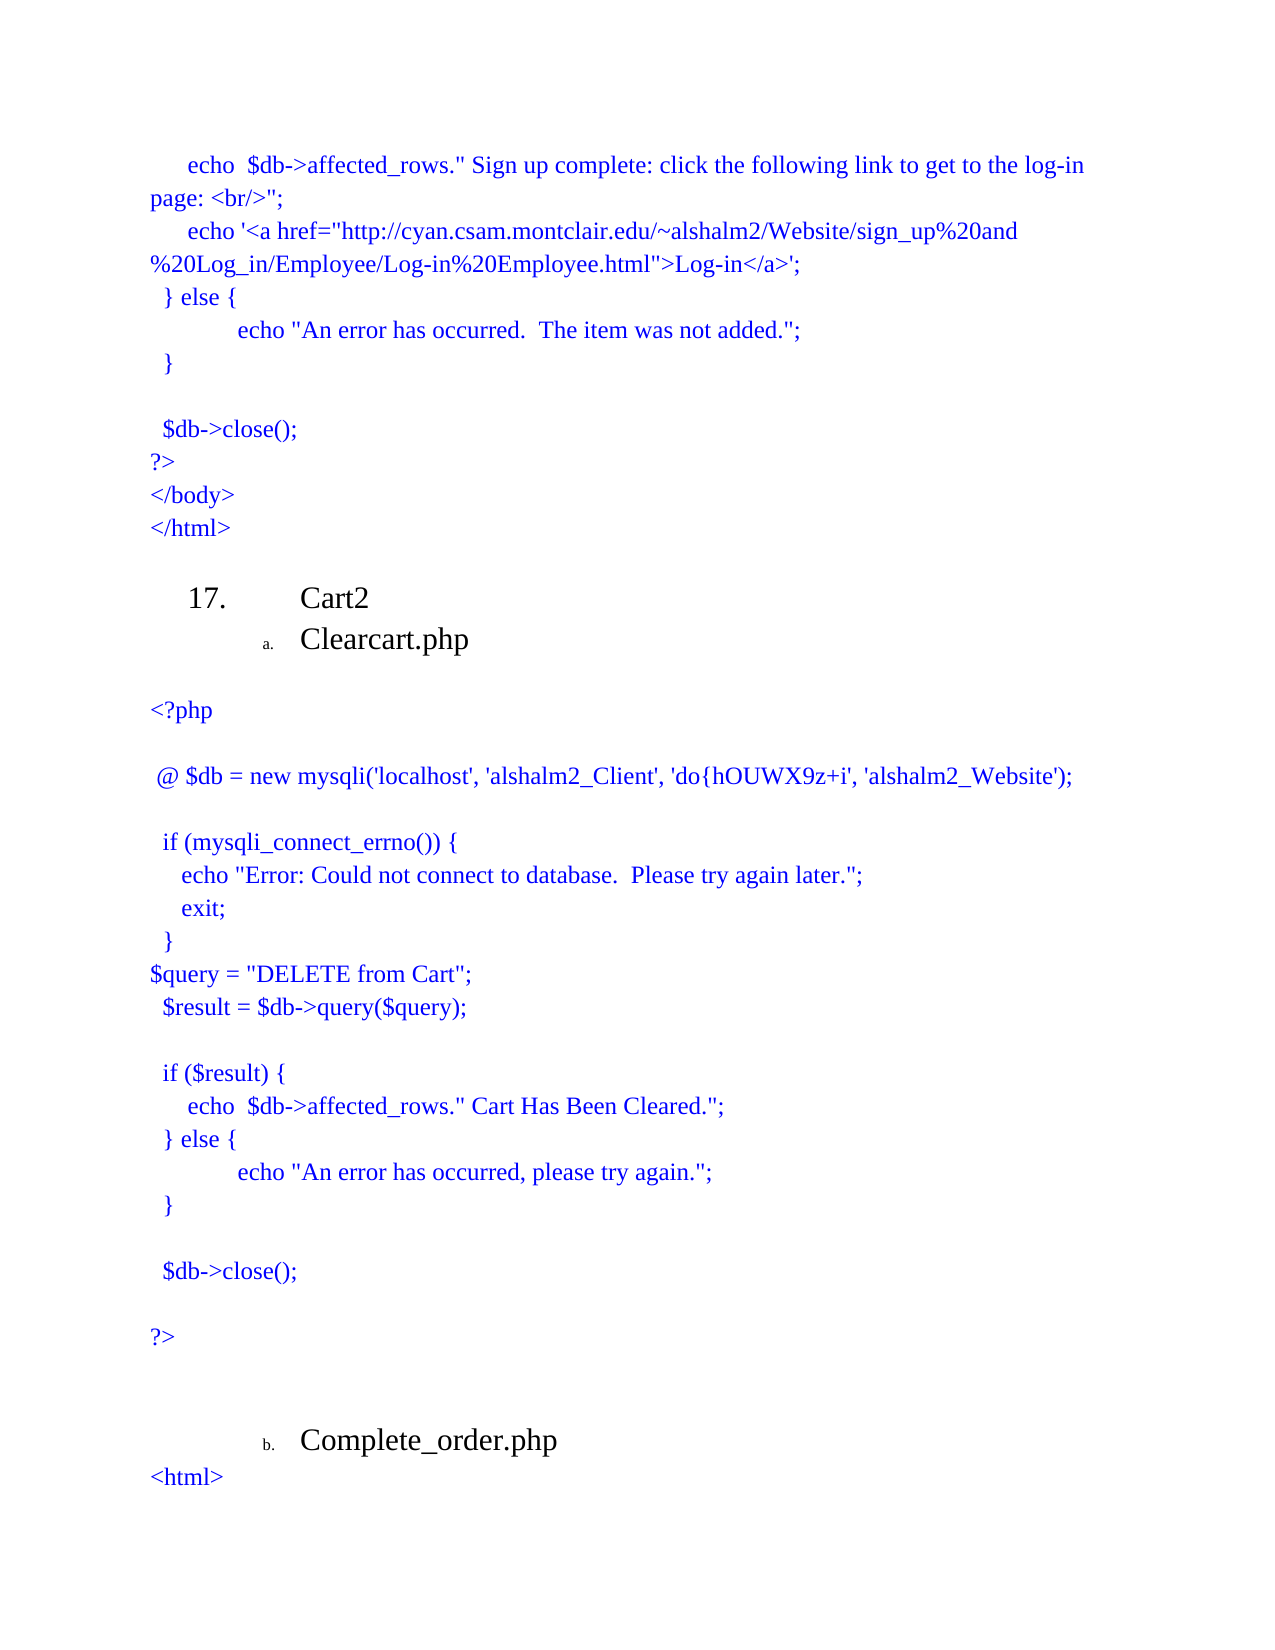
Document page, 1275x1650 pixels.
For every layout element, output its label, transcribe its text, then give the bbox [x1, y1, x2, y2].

text $db->close(); [150, 1256, 1125, 1285]
text if (mysqli_connect_errno()) { [150, 827, 1125, 856]
text exit; [150, 893, 1125, 922]
text @ $db = new mysqli('localhost', 'alshalm2_Client', 'do{hOUWX9z+i', 'alshalm2_Website'); [150, 761, 1125, 789]
list Clearcart.php [262, 621, 1125, 656]
text ?> [150, 1322, 1125, 1351]
text </html> [150, 513, 1125, 542]
text $result = $db->query($query); [150, 992, 1125, 1021]
text } else { [150, 282, 1125, 311]
text } else { [150, 1124, 1125, 1153]
list Complete_order.php [262, 1421, 1125, 1457]
text echo "An error has occurred, please try again."; [150, 1157, 1125, 1186]
text echo $db->affected_rows." Sign up complete: click the following link to get to the log-in page: <br/>"; [150, 150, 1125, 212]
text echo $db->affected_rows." Cart Has Been Cleared."; [150, 1091, 1125, 1120]
text $db->close(); [150, 414, 1125, 443]
list Cart2 [187, 579, 1125, 615]
text $query = "DELETE from Cart"; [150, 959, 1125, 988]
text echo "Error: Could not connect to database. Please try again later."; [150, 860, 1125, 889]
text } [150, 1190, 1125, 1219]
text } [150, 348, 1125, 377]
text echo "An error has occurred. The item was not added."; [150, 315, 1125, 344]
text if ($result) { [150, 1058, 1125, 1087]
text <html> [150, 1462, 1125, 1491]
text echo '<a href="http://cyan.csam.montclair.edu/~alshalm2/Website/sign_up%20and%20Log_in/Employee/Log-in%20Employee.html">Log-in</a>'; [150, 216, 1125, 278]
text <?php [150, 695, 1125, 723]
text </body> [150, 480, 1125, 509]
text } [150, 926, 1125, 955]
text ?> [150, 447, 1125, 476]
